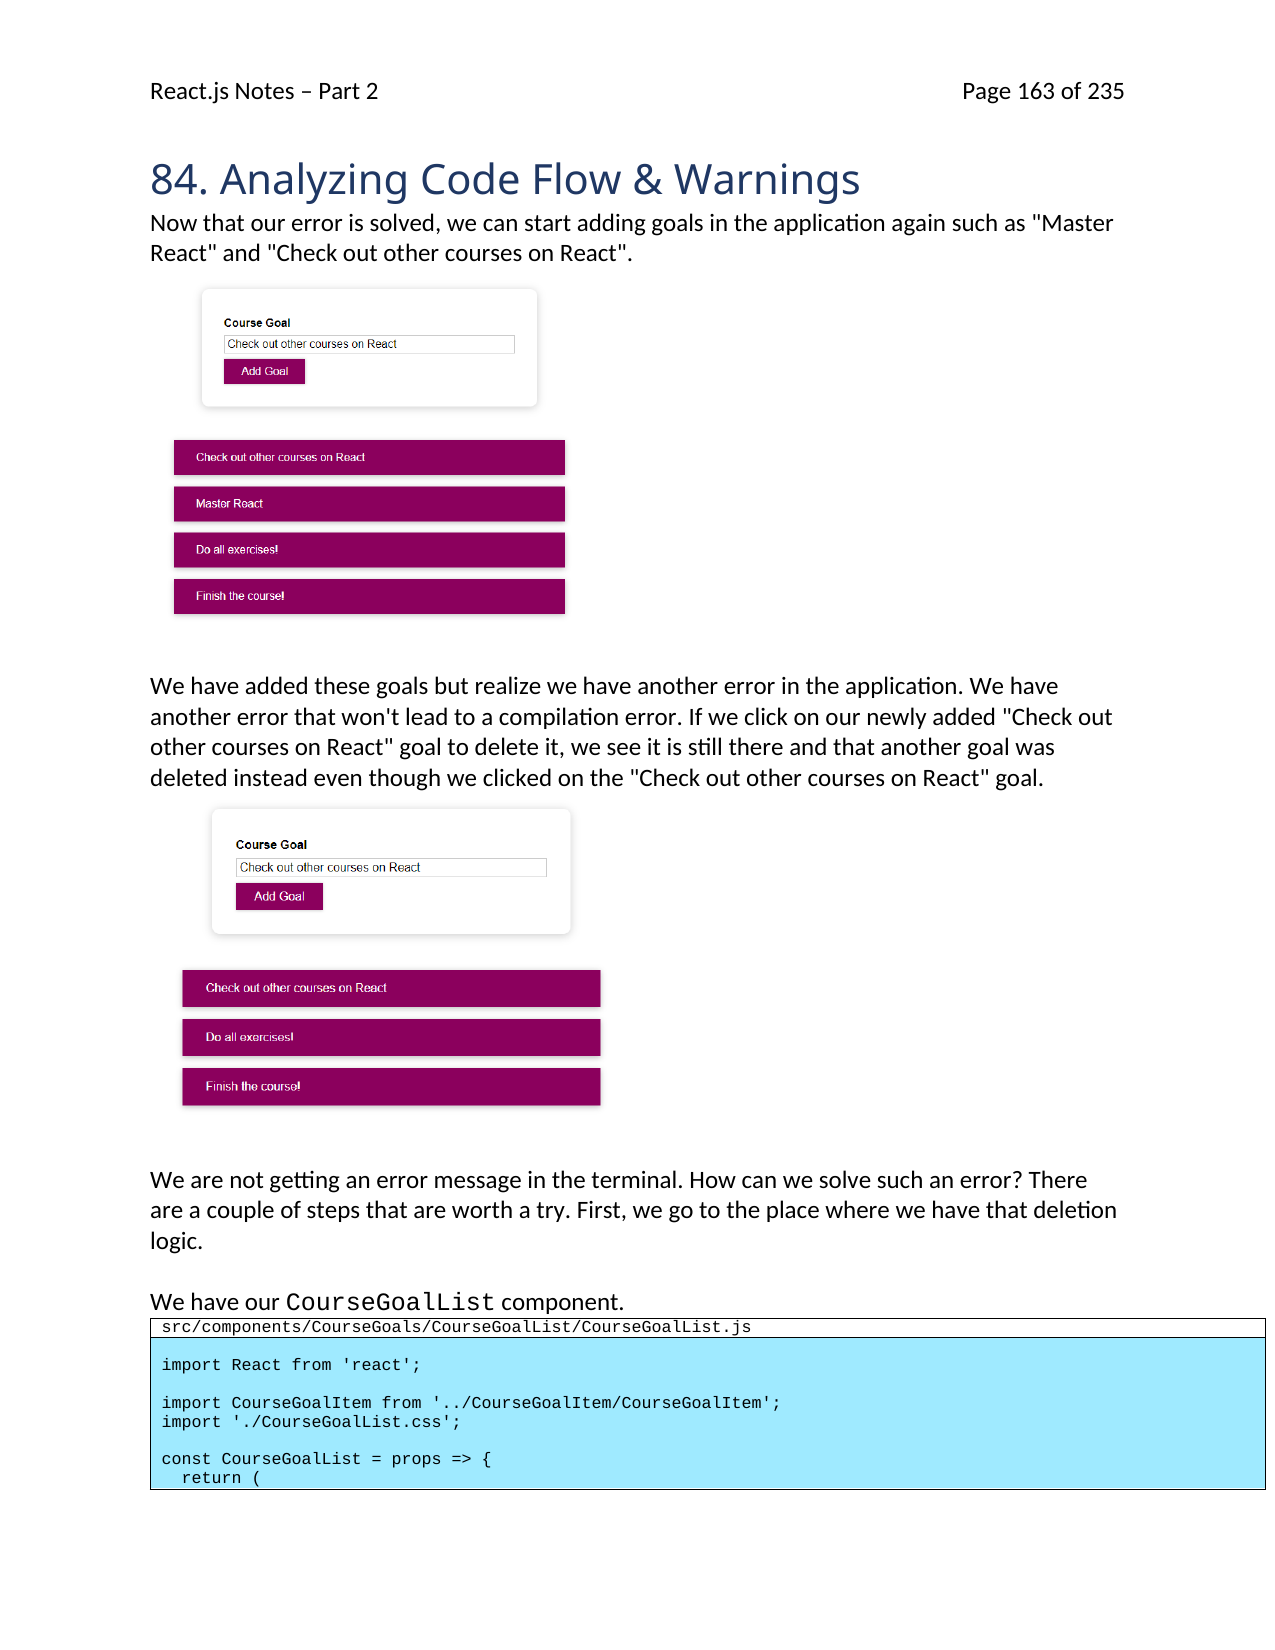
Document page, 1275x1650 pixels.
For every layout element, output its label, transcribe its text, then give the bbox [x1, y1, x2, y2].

text We have added these goals but realize we have another error in the application. We have another error that won't lead to a compilation error. If we click on our newly added "Check out other courses on React" goal to delete it, we see it is still there and that another goal was deleted instead even though we clicked on the "Check out other courses on React" goal. [150, 670, 1125, 792]
text We have our CourseGoalList component. [150, 1286, 1125, 1318]
picture [150, 267, 647, 640]
subtitle 84. Analyzing Code Flow & Warnings [150, 150, 1125, 207]
table_header src/components/CourseGoals/CourseGoalList/CourseGoalList.js [151, 1319, 1265, 1337]
text Now that our error is solved, we can start adding goals in the application again such as "Master React" and "Check out other courses on React". [150, 207, 1125, 268]
picture [150, 792, 673, 1164]
text We are not getting an error message in the terminal. How can we solve such an error? There are a couple of steps that are worth a try. First, we go to the place where we have that deletion logic. [150, 1164, 1125, 1256]
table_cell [151, 1338, 1265, 1488]
